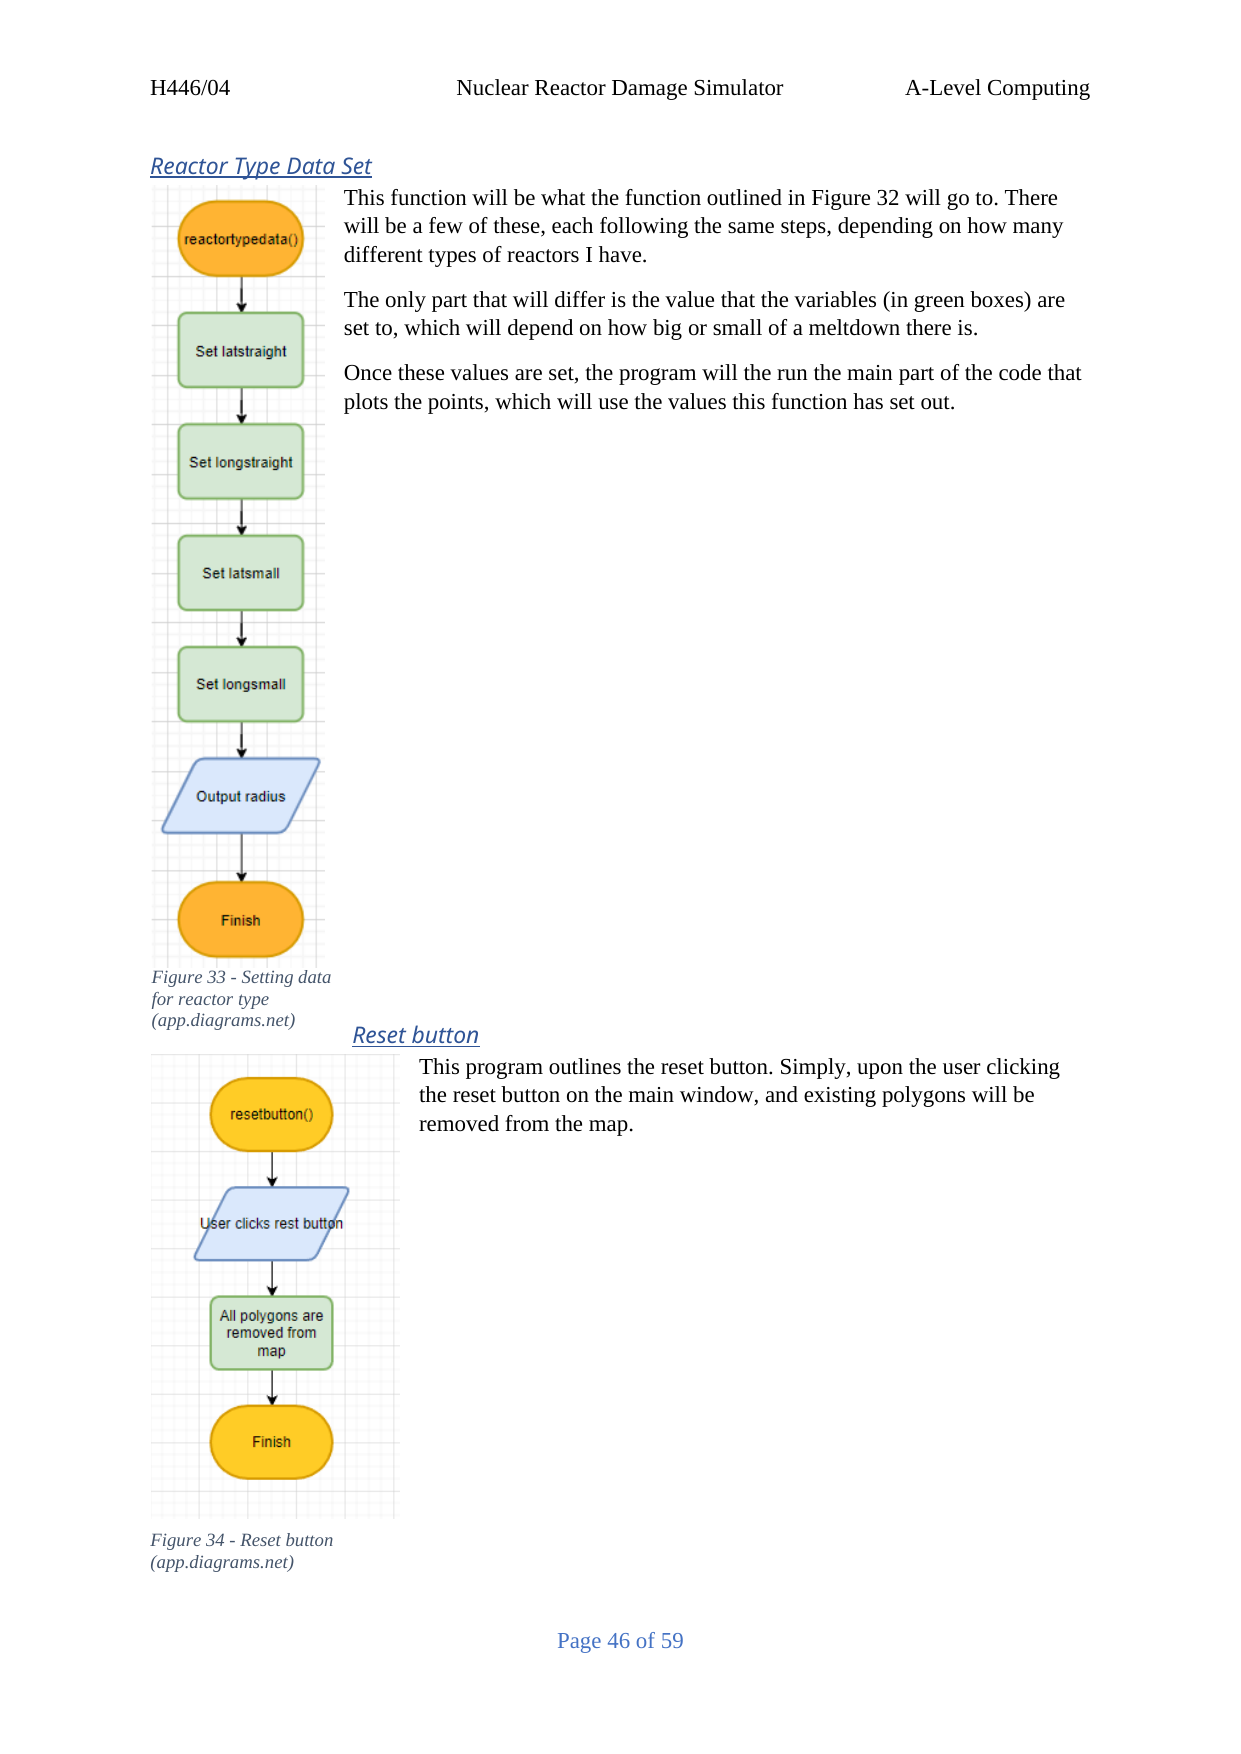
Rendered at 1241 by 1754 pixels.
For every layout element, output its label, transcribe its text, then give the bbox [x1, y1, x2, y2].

text The only part that will differ is the value that the variables (in green boxes) are set to, which will depend on how big or small of a meltdown there is. [325, 286, 1090, 341]
text This function will be what the function outlined in Figure 32 will go to. There will be a few of these, each following the same steps, depending on how many different types of reactors I have. [150, 184, 1090, 267]
subtitle Reset button [333, 1019, 1090, 1050]
text Once these values are set, the program will the run the main part of the code that plots the points, which will use the values this function has set out. [325, 359, 1090, 414]
picture [150, 185, 325, 964]
text This program outlines the reset button. Simply, upon the user clicking the reset button on the main window, and existing polygons will be removed from the map. [150, 1053, 1090, 1136]
subtitle Reactor Type Data Set [150, 150, 1090, 181]
picture [150, 1054, 400, 1517]
